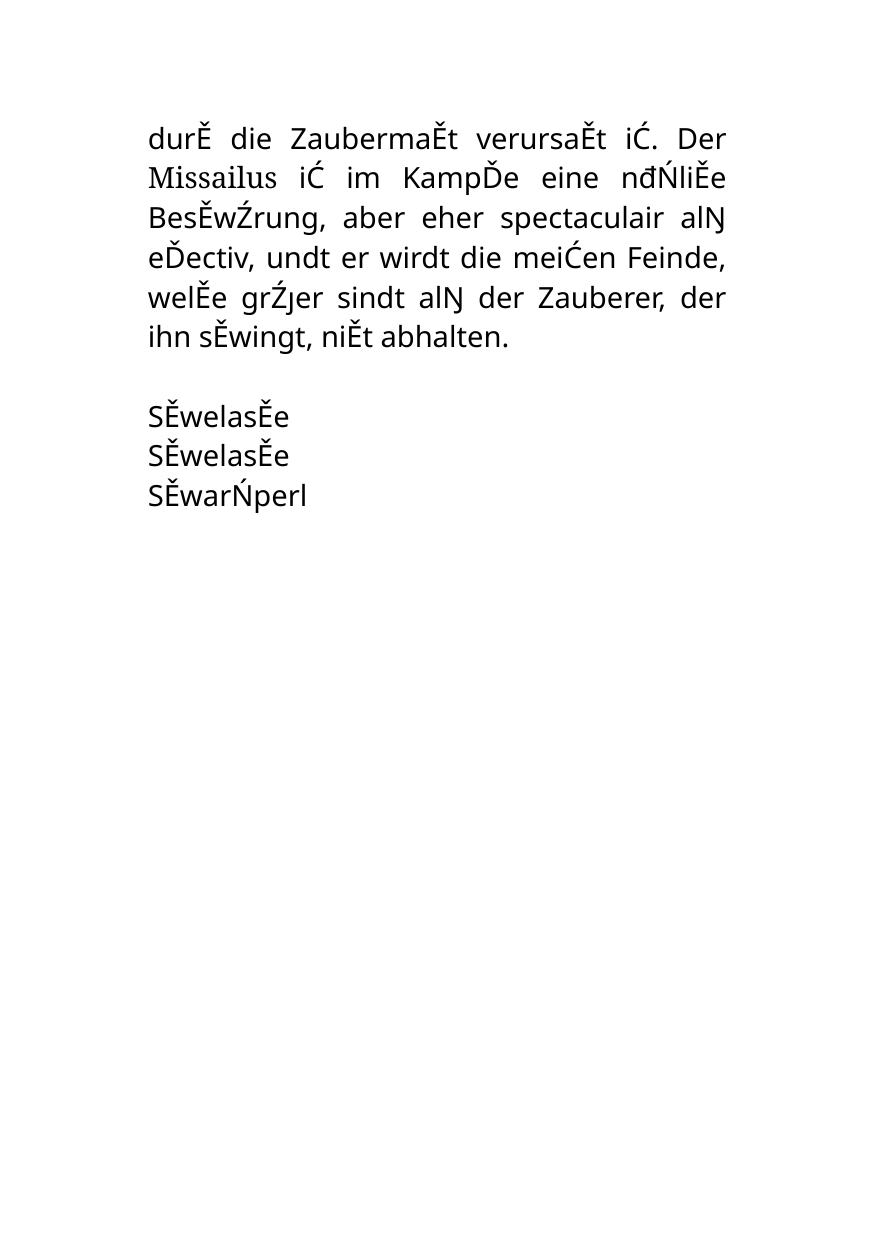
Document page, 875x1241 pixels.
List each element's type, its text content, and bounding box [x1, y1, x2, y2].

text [148, 118, 726, 356]
text SĚwelasĚe [148, 396, 726, 436]
text SĚwelasĚe [148, 436, 726, 475]
text SĚwarŃperl [148, 475, 726, 515]
